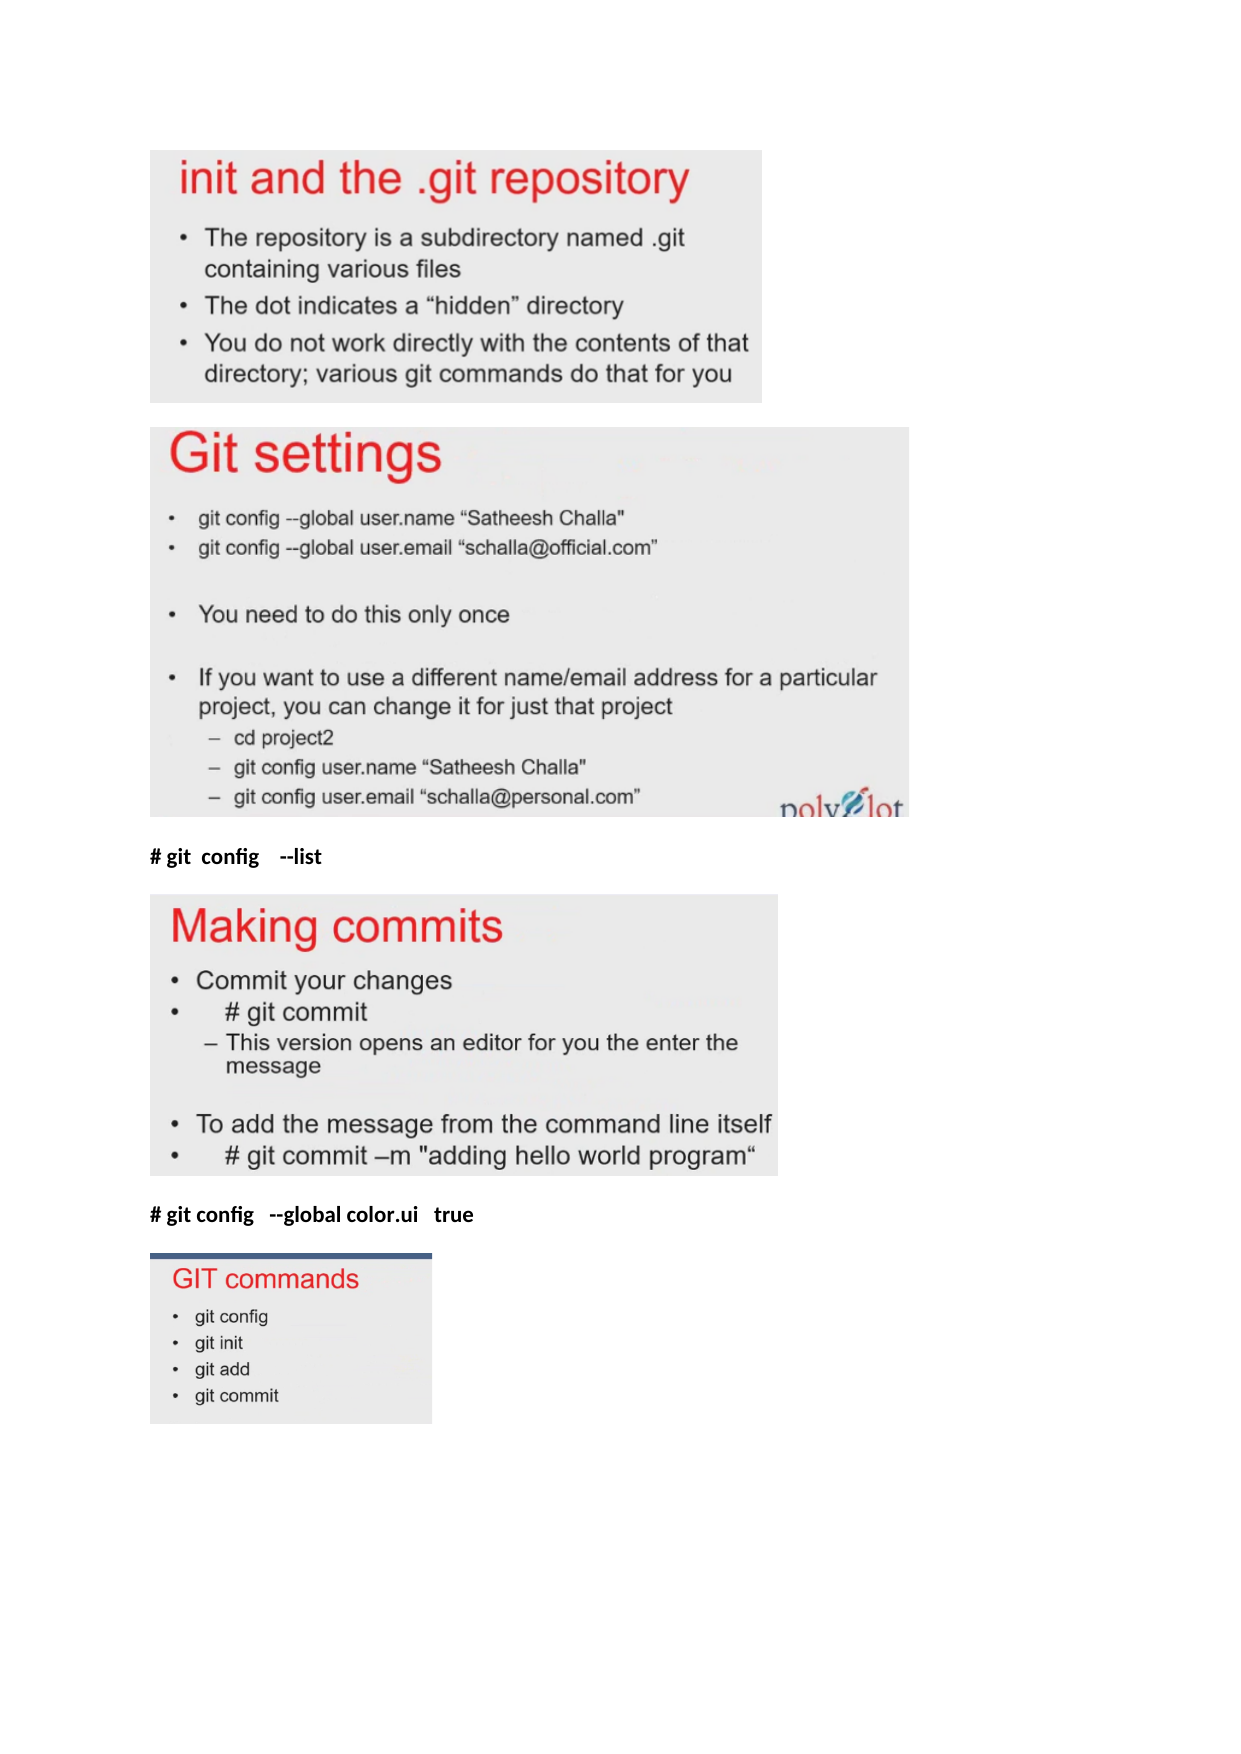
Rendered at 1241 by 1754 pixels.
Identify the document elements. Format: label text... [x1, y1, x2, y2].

picture [150, 150, 762, 403]
text # git config --global color.ui true [150, 1200, 1090, 1228]
picture [150, 894, 778, 1176]
picture [150, 427, 910, 817]
text # git config --list [150, 842, 1090, 870]
picture [150, 1253, 433, 1424]
